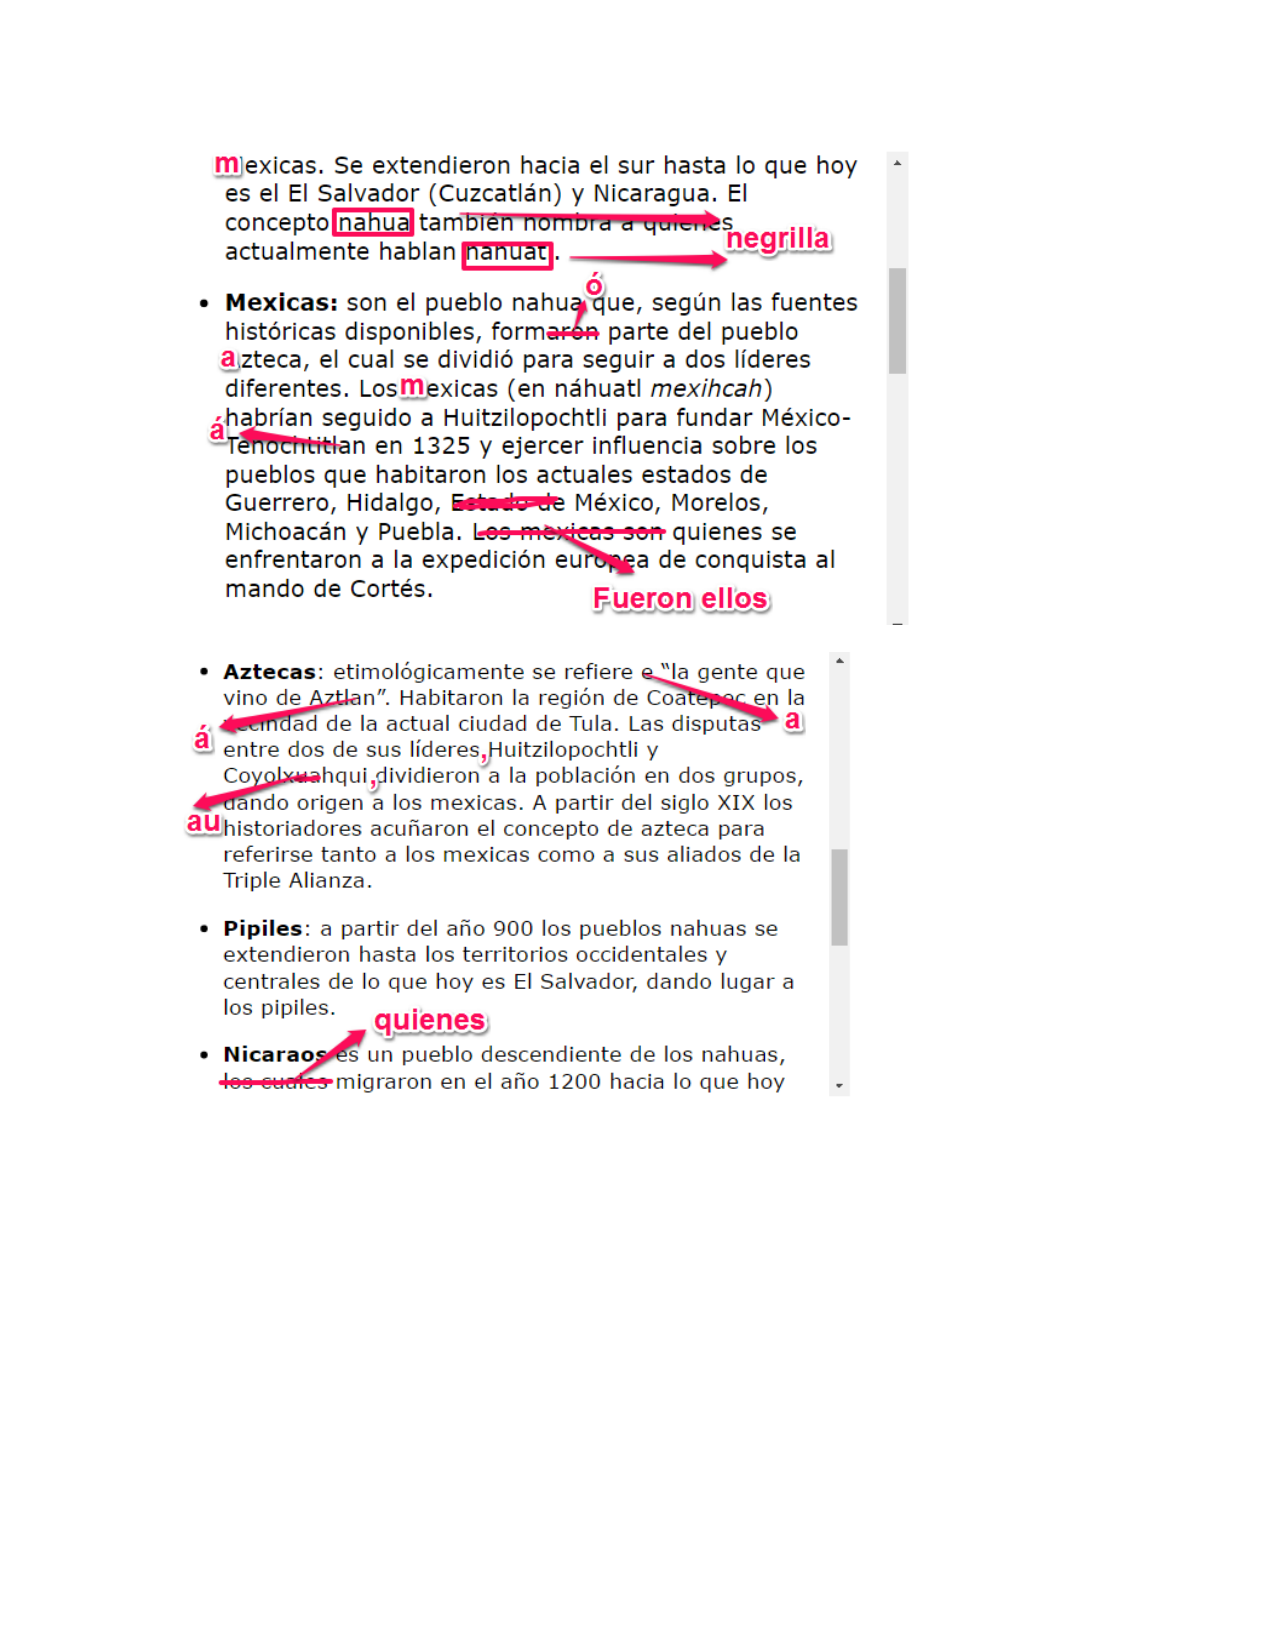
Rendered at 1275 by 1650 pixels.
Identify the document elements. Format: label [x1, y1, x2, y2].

picture [177, 652, 892, 1100]
picture [177, 147, 934, 625]
